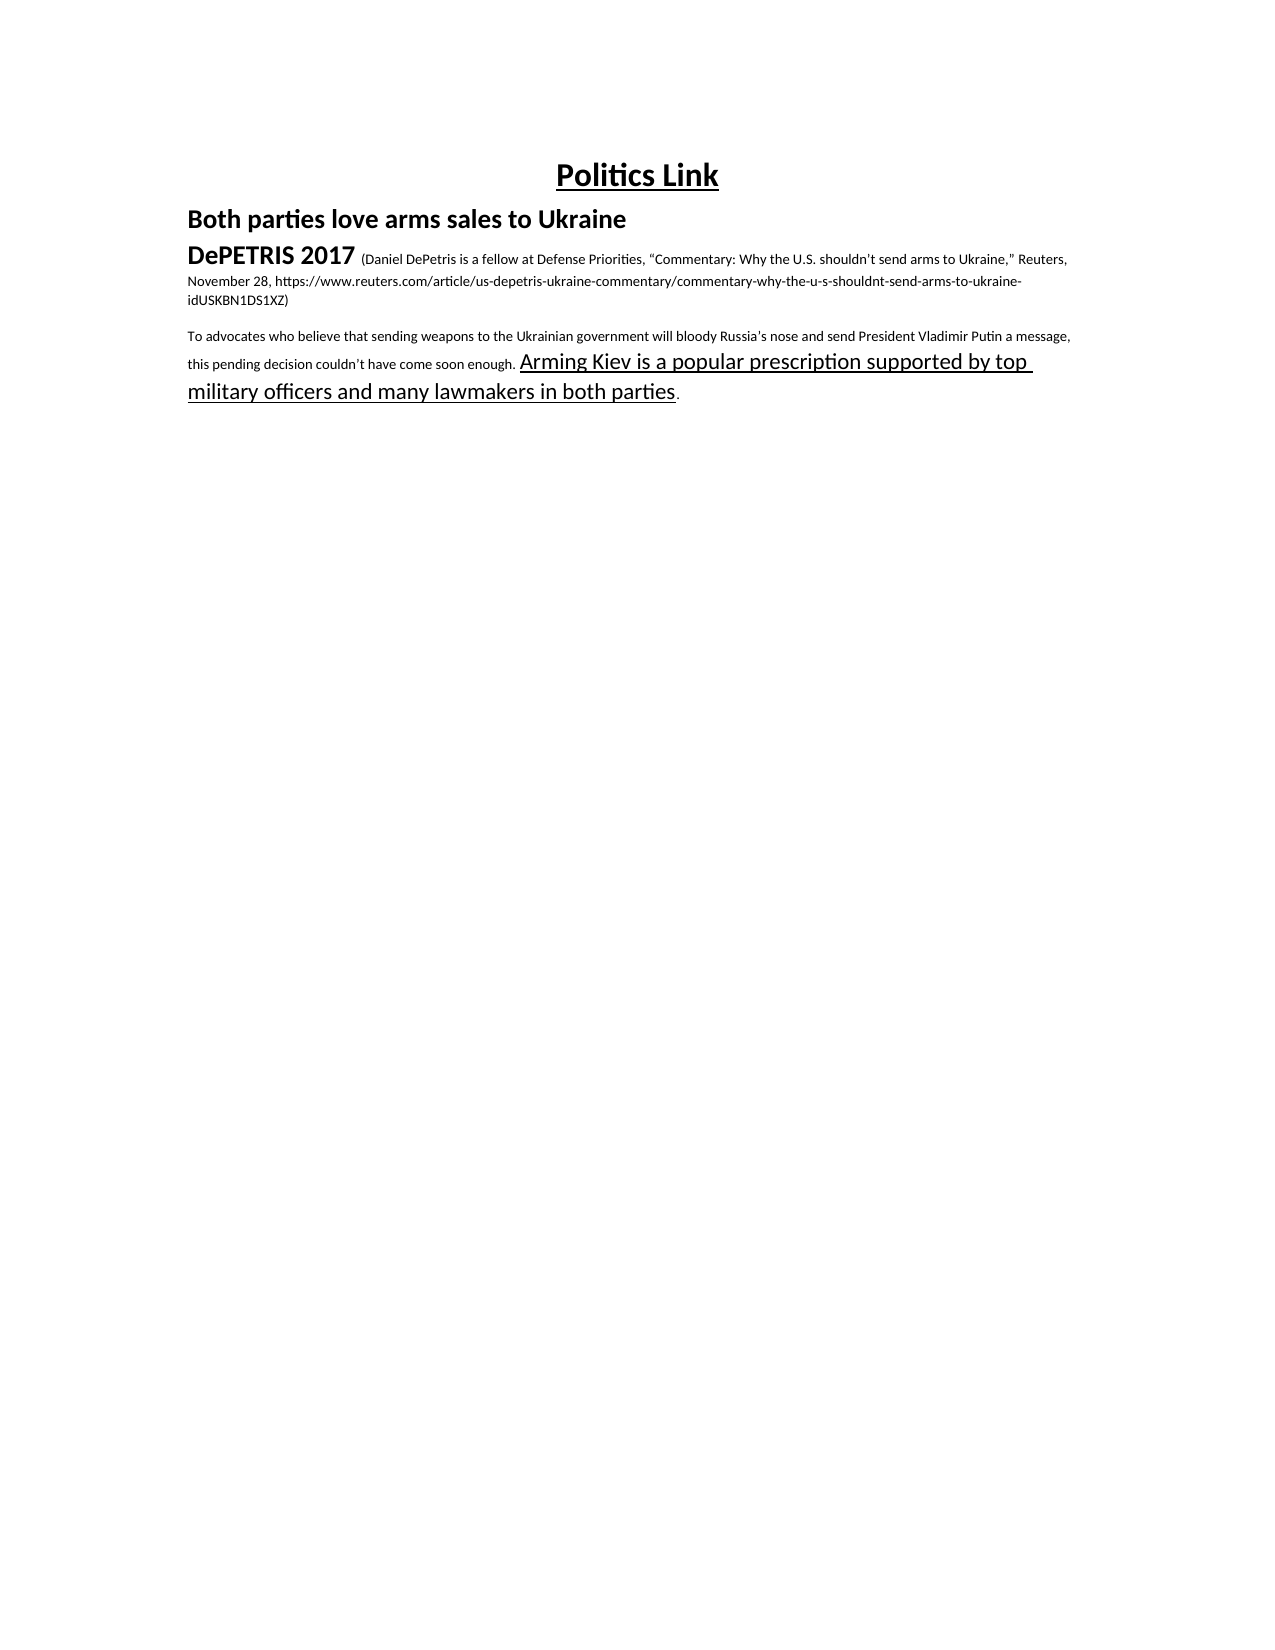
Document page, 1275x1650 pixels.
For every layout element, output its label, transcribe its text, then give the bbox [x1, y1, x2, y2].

subtitle Politics Link [187, 154, 1087, 195]
text To advocates who believe that sending weapons to the Ukrainian government will bloody Russia’s nose and send President Vladimir Putin a message, this pending decision couldn’t have come soon enough. Arming Kiev is a popular prescription supported by top military officers and many lawmakers in both parties. [187, 327, 1087, 406]
text DePETRIS 2017 (Daniel DePetris is a fellow at Defense Priorities, “Commentary: Why the U.S. shouldn’t send arms to Ukraine,” Reuters, November 28, https://www.reuters.com/article/us-depetris-ukraine-commentary/commentary-why-the-u-s-shouldnt-send-arms-to-ukraine-idUSKBN1DS1XZ) [187, 238, 1087, 309]
subtitle Both parties love arms sales to Ukraine [187, 202, 1087, 235]
